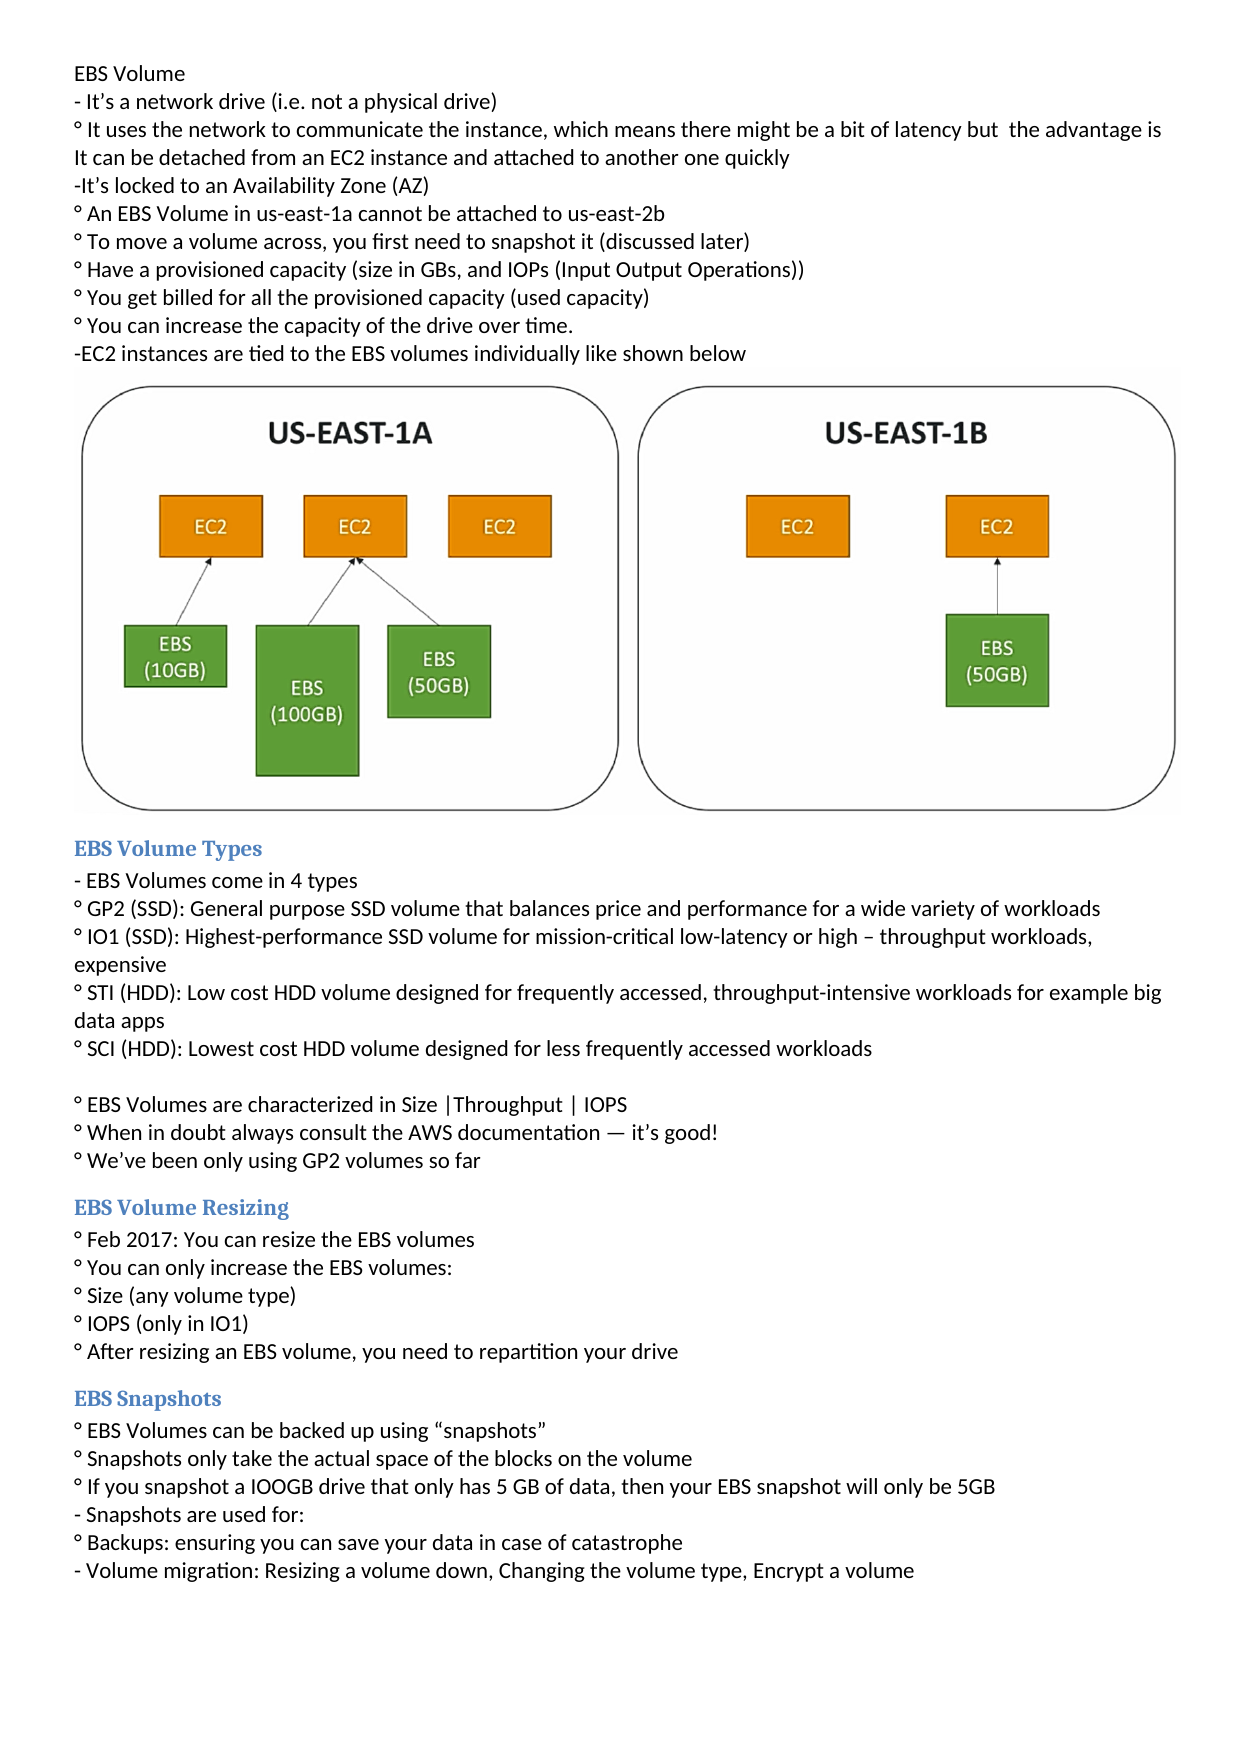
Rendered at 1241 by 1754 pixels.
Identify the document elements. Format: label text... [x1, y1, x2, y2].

text - Snapshots are used for: [74, 1500, 1181, 1528]
subtitle EBS Snapshots [74, 1386, 1181, 1412]
text ° EBS Volumes can be backed up using “snapshots” [74, 1416, 1181, 1444]
text ° SCI (HDD): Lowest cost HDD volume designed for less frequently accessed workloads [74, 1034, 1181, 1062]
text ° When in doubt always consult the AWS documentation — it’s good! [74, 1118, 1181, 1146]
text ° Size (any volume type) [74, 1281, 1181, 1309]
text It can be detached from an EC2 instance and attached to another one quickly [74, 143, 1181, 171]
text ° You can only increase the EBS volumes: [74, 1253, 1181, 1281]
text ° After resizing an EBS volume, you need to repartition your drive [74, 1337, 1181, 1365]
text ° Have a provisioned capacity (size in GBs, and IOPs (Input Output Operations)) [74, 255, 1181, 283]
text -EC2 instances are tied to the EBS volumes individually like shown below [74, 339, 1181, 367]
text ° An EBS Volume in us-east-1a cannot be attached to us-east-2b [74, 199, 1181, 227]
text ° Backups: ensuring you can save your data in case of catastrophe [74, 1528, 1181, 1556]
text ° You get billed for all the provisioned capacity (used capacity) [74, 283, 1181, 311]
text ° EBS Volumes are characterized in Size |Throughput | IOPS [74, 1090, 1181, 1118]
text ° Feb 2017: You can resize the EBS volumes [74, 1225, 1181, 1253]
text ° If you snapshot a IOOGB drive that only has 5 GB of data, then your EBS snapshot will only be 5GB [74, 1472, 1181, 1500]
text ° Snapshots only take the actual space of the blocks on the volume [74, 1444, 1181, 1472]
text ° IO1 (SSD): Highest-performance SSD volume for mission-critical low-latency or high – throughput workloads, expensive [74, 922, 1181, 978]
subtitle EBS Volume Types [74, 836, 1181, 862]
text ° STI (HDD): Low cost HDD volume designed for frequently accessed, throughput-intensive workloads for example big data apps [74, 978, 1181, 1034]
text ° We’ve been only using GP2 volumes so far [74, 1146, 1181, 1174]
text -It’s locked to an Availability Zone (AZ) [74, 171, 1181, 199]
subtitle EBS Volume Resizing [74, 1195, 1181, 1221]
text - EBS Volumes come in 4 types [74, 866, 1181, 894]
text - Volume migration: Resizing a volume down, Changing the volume type, Encrypt a volume [74, 1556, 1181, 1584]
text ° To move a volume across, you first need to snapshot it (discussed later) [74, 227, 1181, 255]
text ° You can increase the capacity of the drive over time. [74, 311, 1181, 339]
text ° GP2 (SSD): General purpose SSD volume that balances price and performance for a wide variety of workloads [74, 894, 1181, 922]
text EBS Volume [74, 59, 1181, 87]
picture [73, 367, 1181, 815]
text - It’s a network drive (i.e. not a physical drive) [74, 87, 1181, 115]
text ° It uses the network to communicate the instance, which means there might be a bit of latency but the advantage is [74, 115, 1181, 143]
text ° IOPS (only in IO1) [74, 1309, 1181, 1337]
